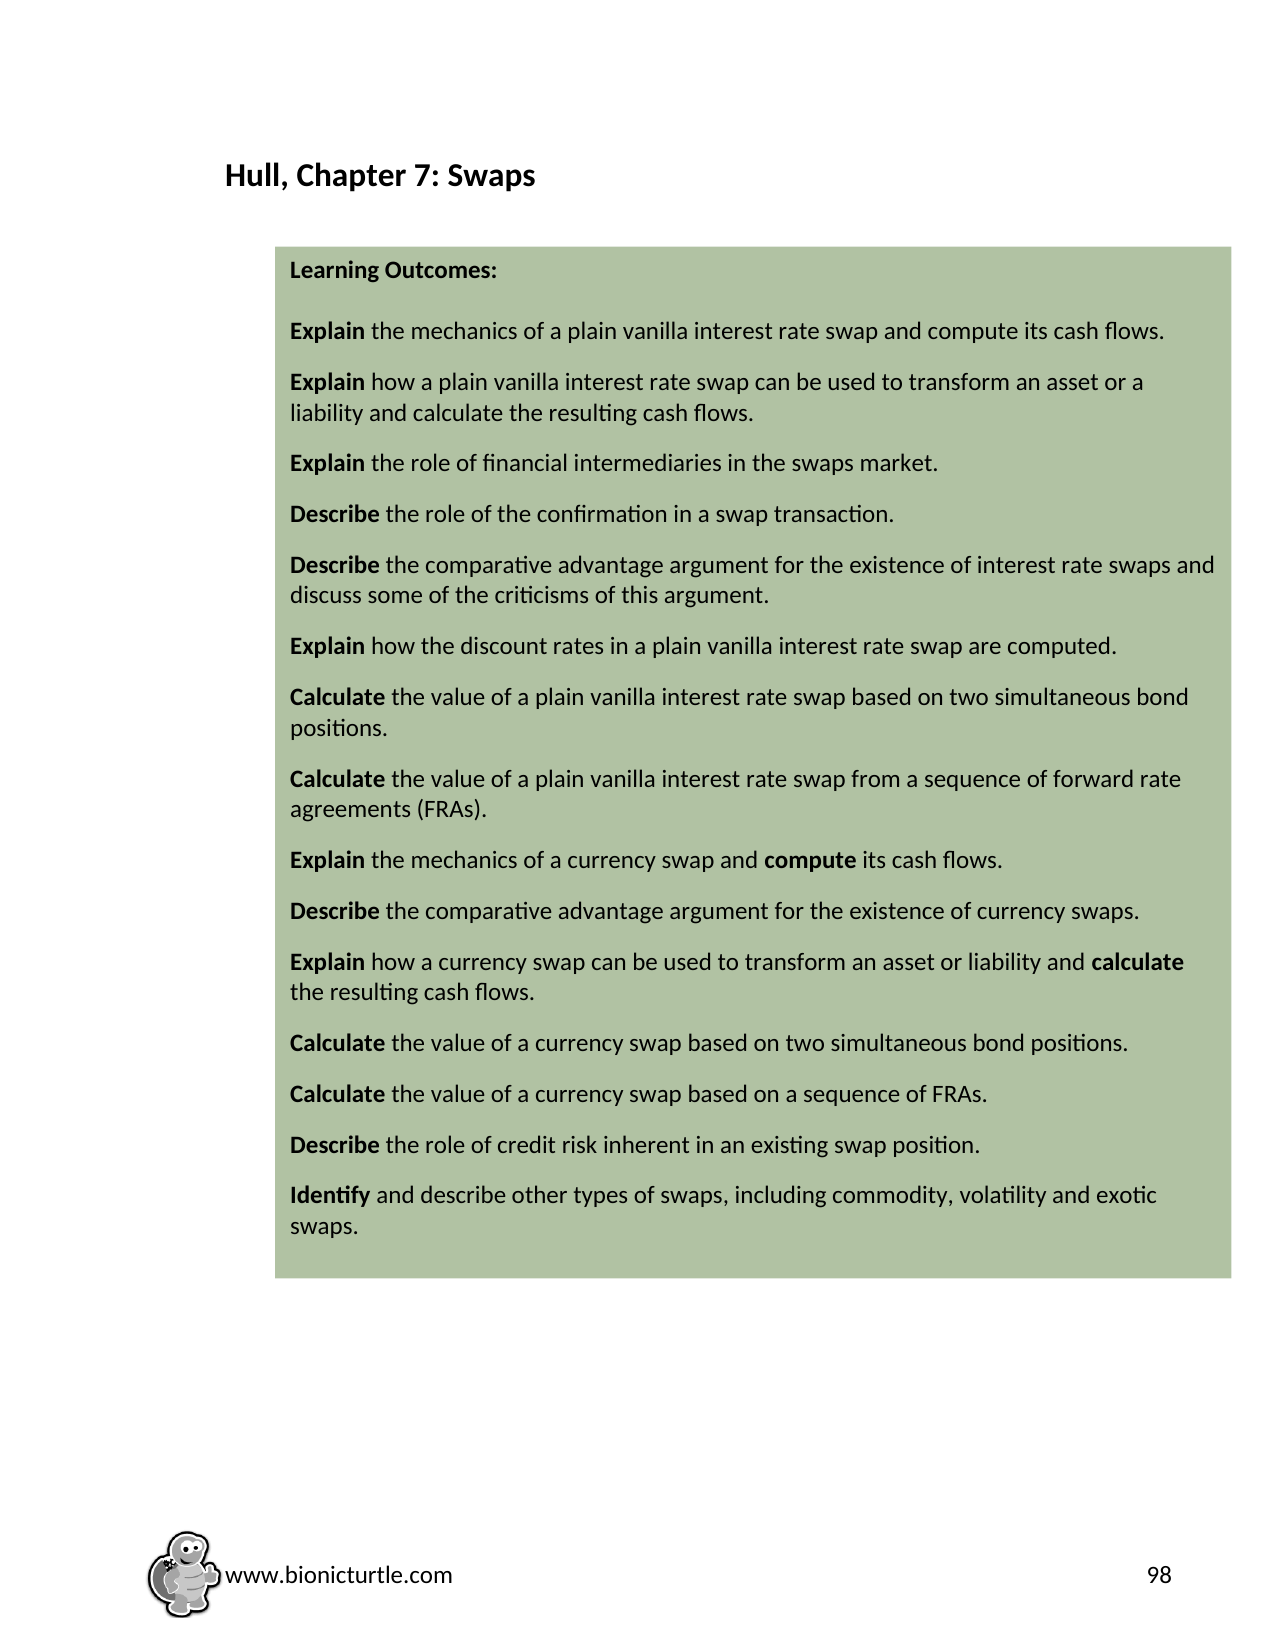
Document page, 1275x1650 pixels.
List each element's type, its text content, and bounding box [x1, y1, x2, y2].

subtitle Hull, Chapter 7: Swaps [225, 153, 1172, 194]
